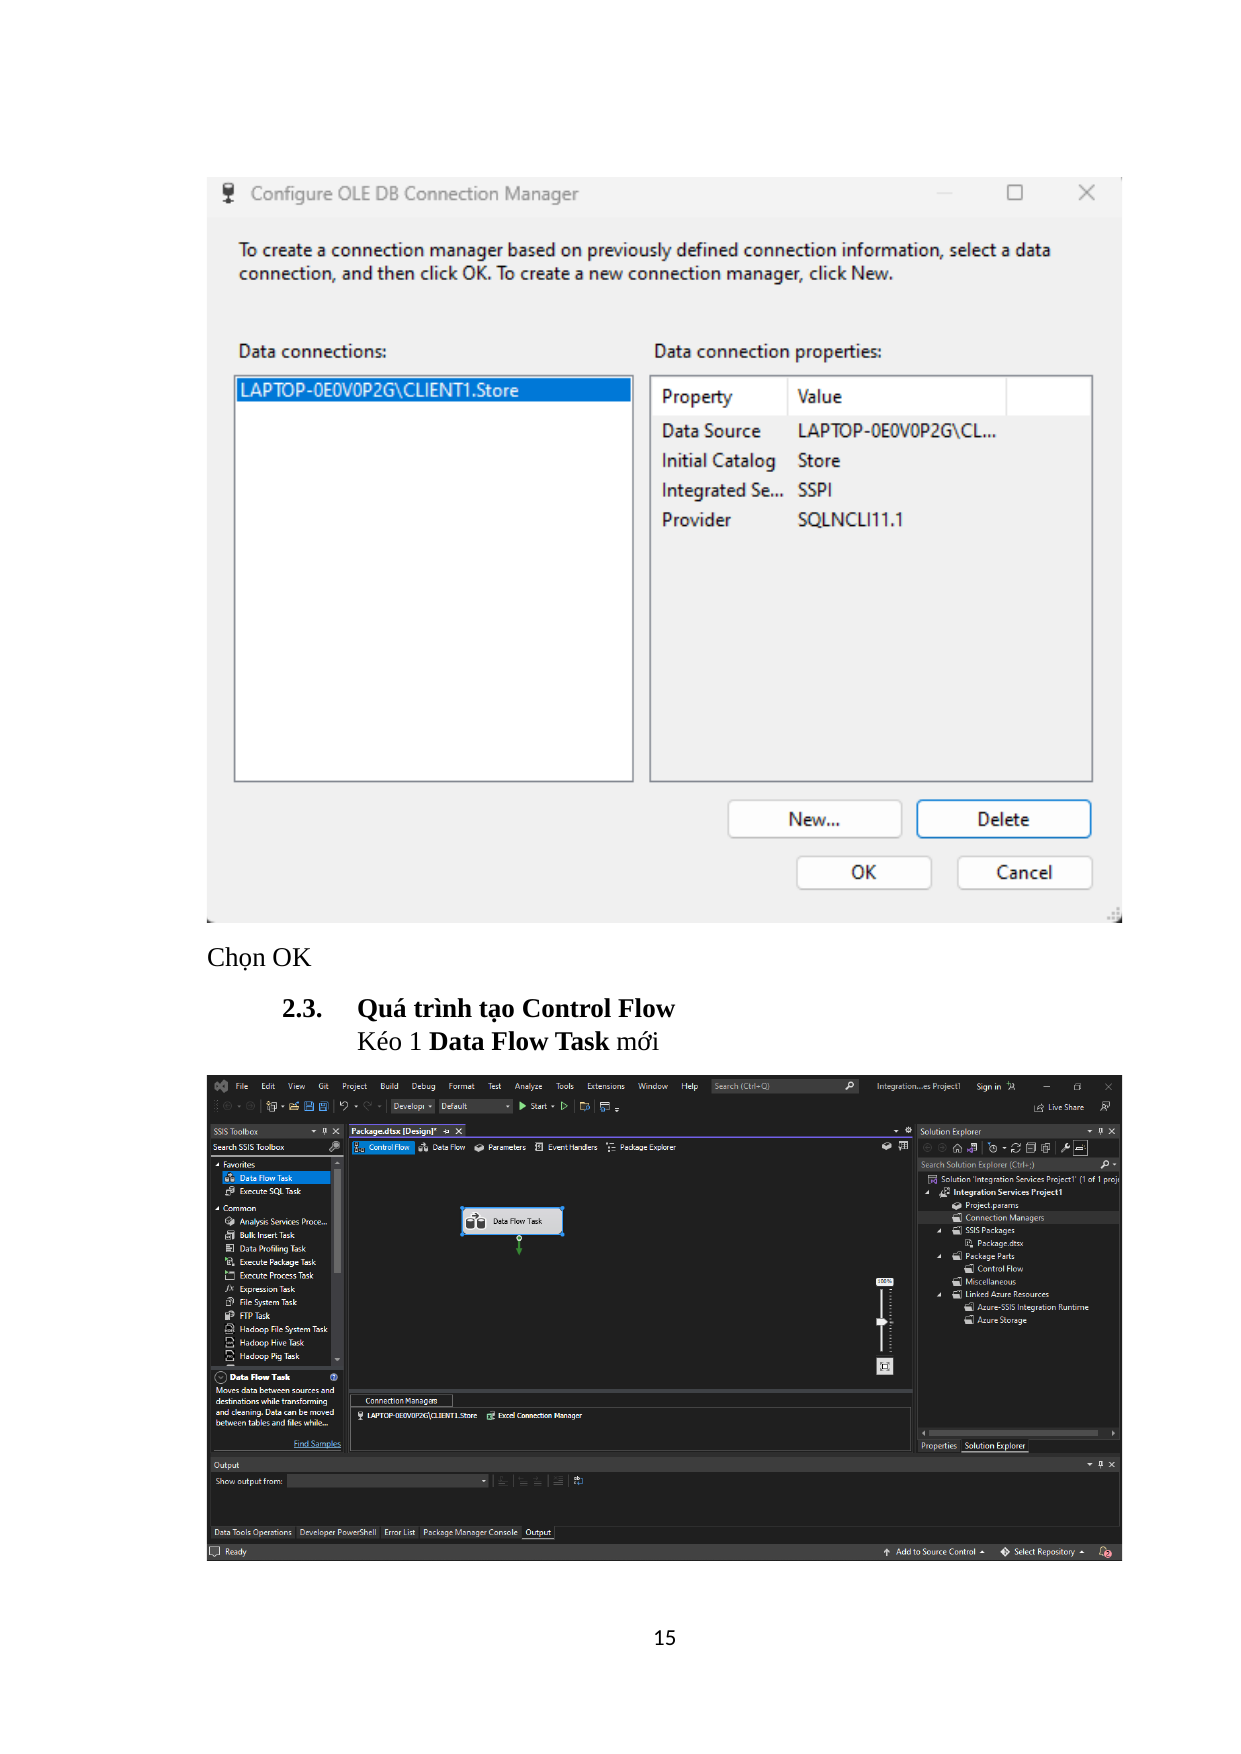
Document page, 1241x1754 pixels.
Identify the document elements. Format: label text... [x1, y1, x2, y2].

picture [206, 1075, 1123, 1561]
picture [206, 177, 1123, 923]
list Quá trình tạo Control Flow [282, 992, 1122, 1023]
text Chọn OK [207, 941, 1122, 973]
list Kéo 1 Data Flow Task mới [357, 1025, 1122, 1056]
